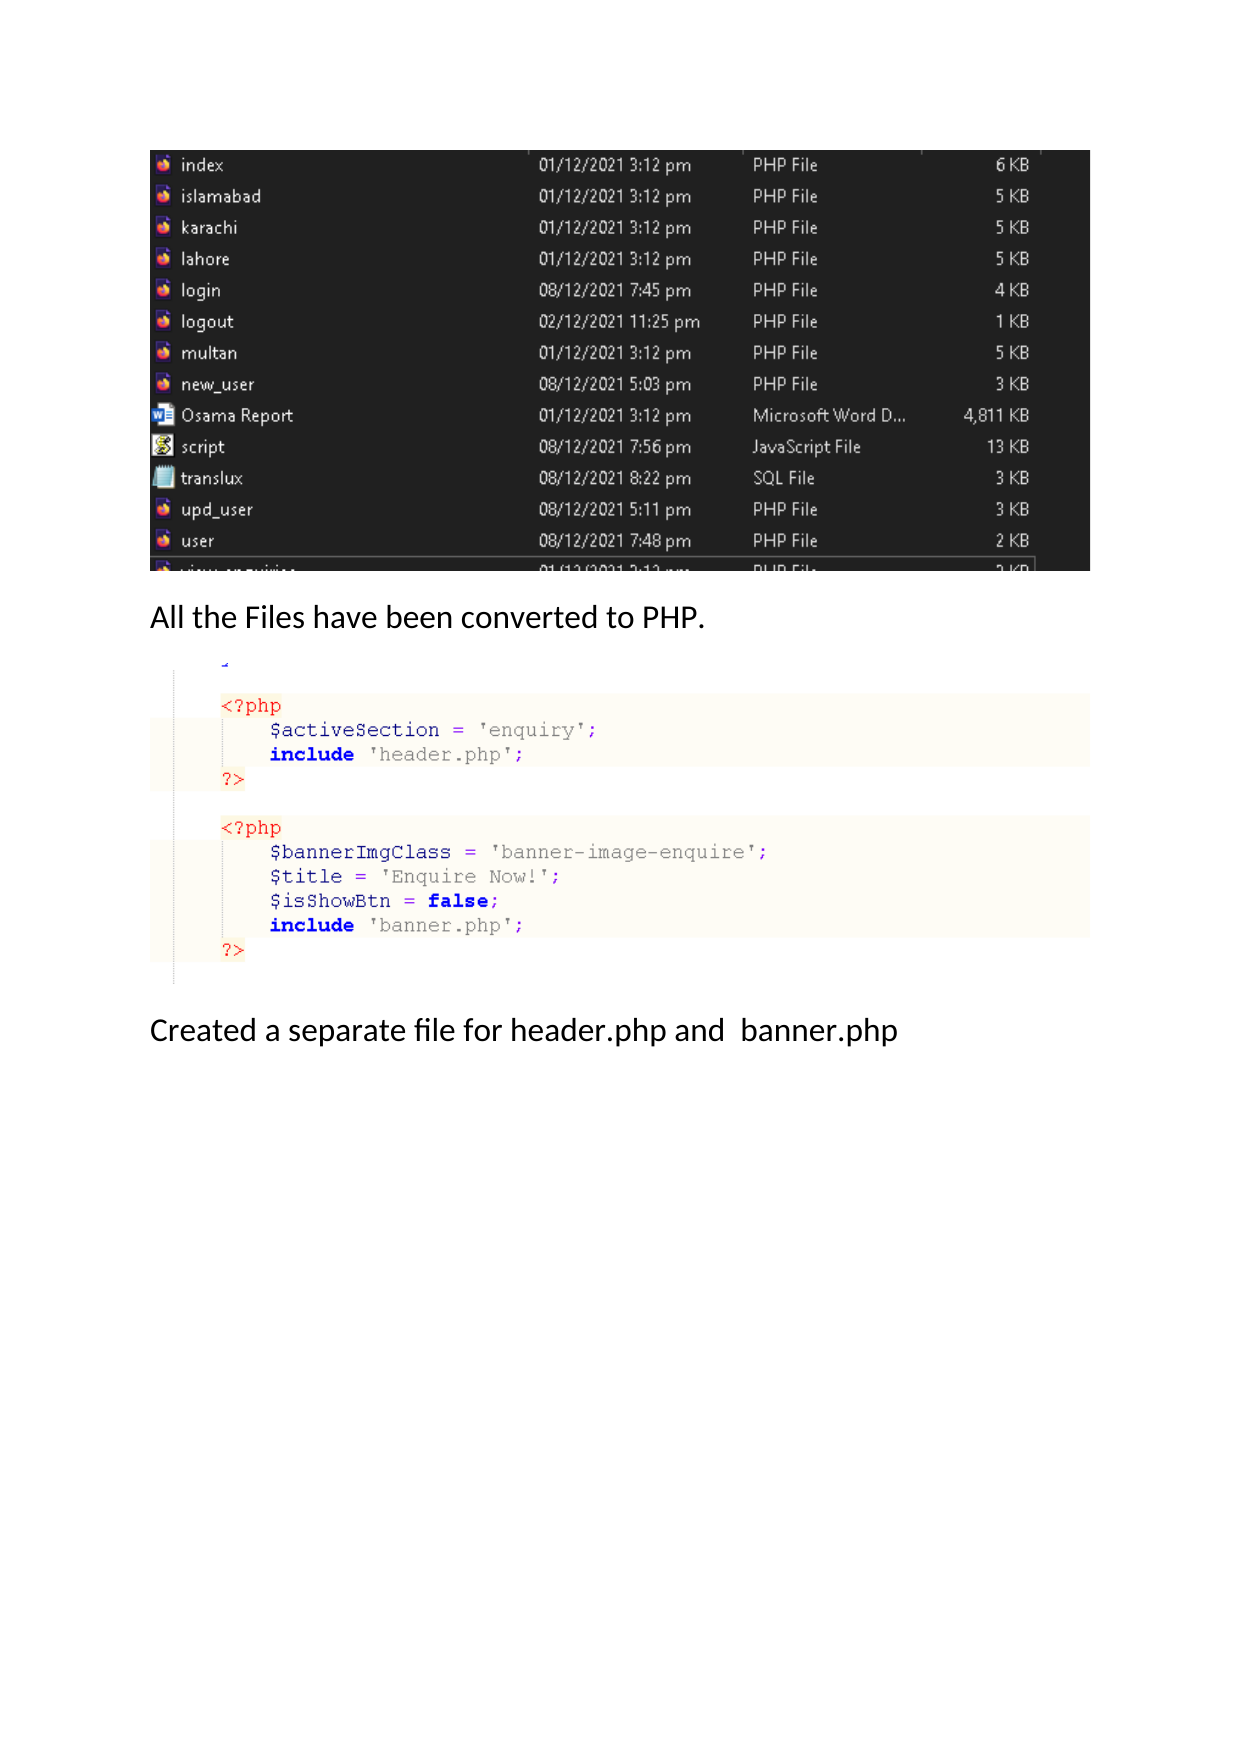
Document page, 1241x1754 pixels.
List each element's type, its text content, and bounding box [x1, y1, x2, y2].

picture [150, 663, 1091, 984]
text Created a separate file for header.php and banner.php [150, 1009, 1090, 1049]
picture [150, 150, 1091, 571]
text All the Files have been converted to PHP. [150, 596, 1090, 637]
